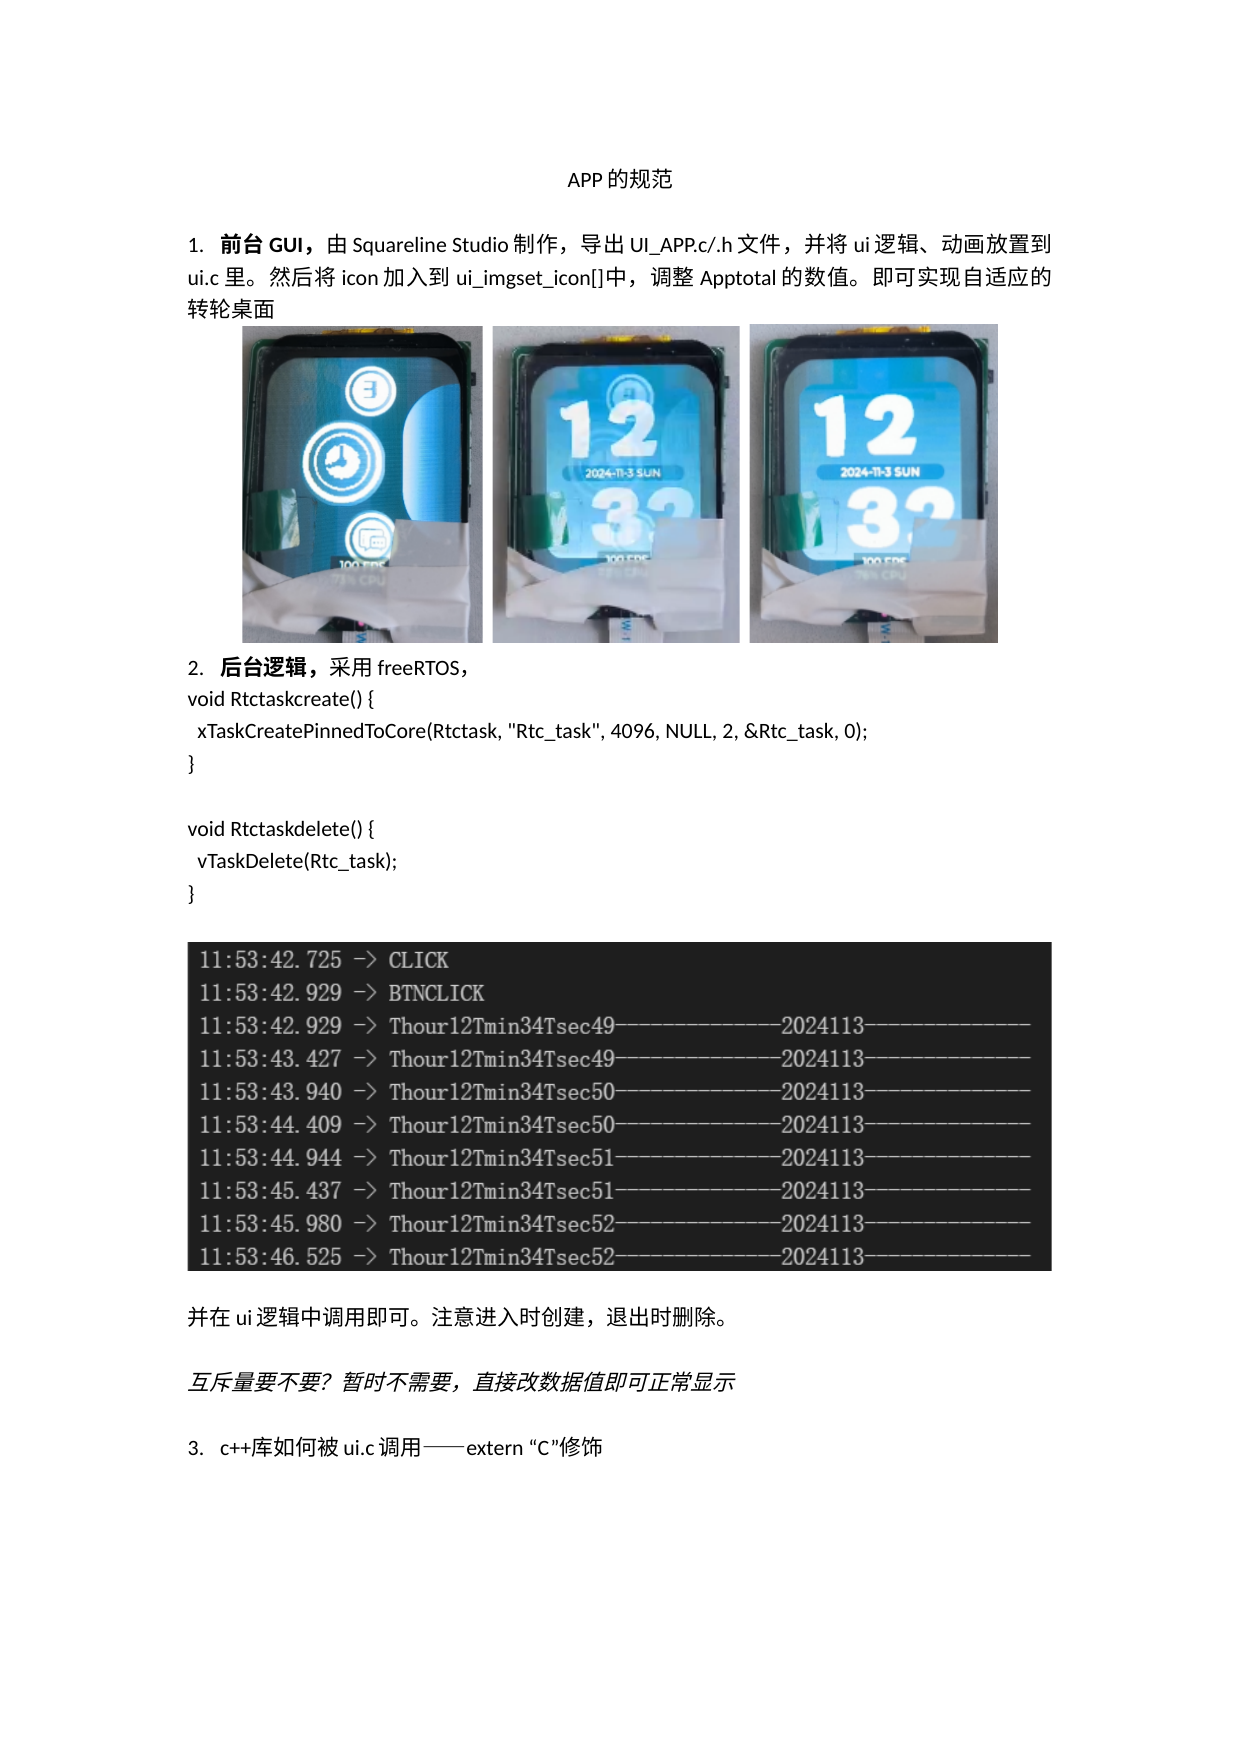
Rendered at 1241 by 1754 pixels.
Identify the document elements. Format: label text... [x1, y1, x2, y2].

list } [187, 877, 1053, 909]
list void Rtctaskdelete() { [187, 812, 1053, 844]
list void Rtctaskcreate() { [187, 682, 1053, 714]
picture [749, 324, 998, 643]
list 前台GUI，由Squareline Studio制作，导出UI_APP.c/.h文件，并将ui逻辑、动画放置到ui.c里。然后将icon加入到ui_imgset_icon[]中，调整Apptotal的数值。即可实现自适应的转轮桌面 [187, 227, 1053, 324]
list xTaskCreatePinnedToCore(Rtctask, "Rtc_task", 4096, NULL, 2, &Rtc_task, 0); [187, 714, 1053, 747]
list vTaskDelete(Rtc_task); [187, 844, 1053, 877]
text APP的规范 [187, 162, 1053, 194]
picture [492, 326, 740, 643]
list 后台逻辑，采用freeRTOS， [187, 649, 1053, 682]
list 并在ui逻辑中调用即可。注意进入时创建，退出时删除。 [187, 1299, 1053, 1332]
list 互斥量要不要？暂时不需要，直接改数据值即可正常显示 [187, 1364, 1053, 1397]
picture [242, 326, 483, 643]
list } [187, 747, 1053, 779]
list c++库如何被ui.c调用——extern “C”修饰 [187, 1429, 1053, 1462]
picture [187, 942, 1052, 1271]
